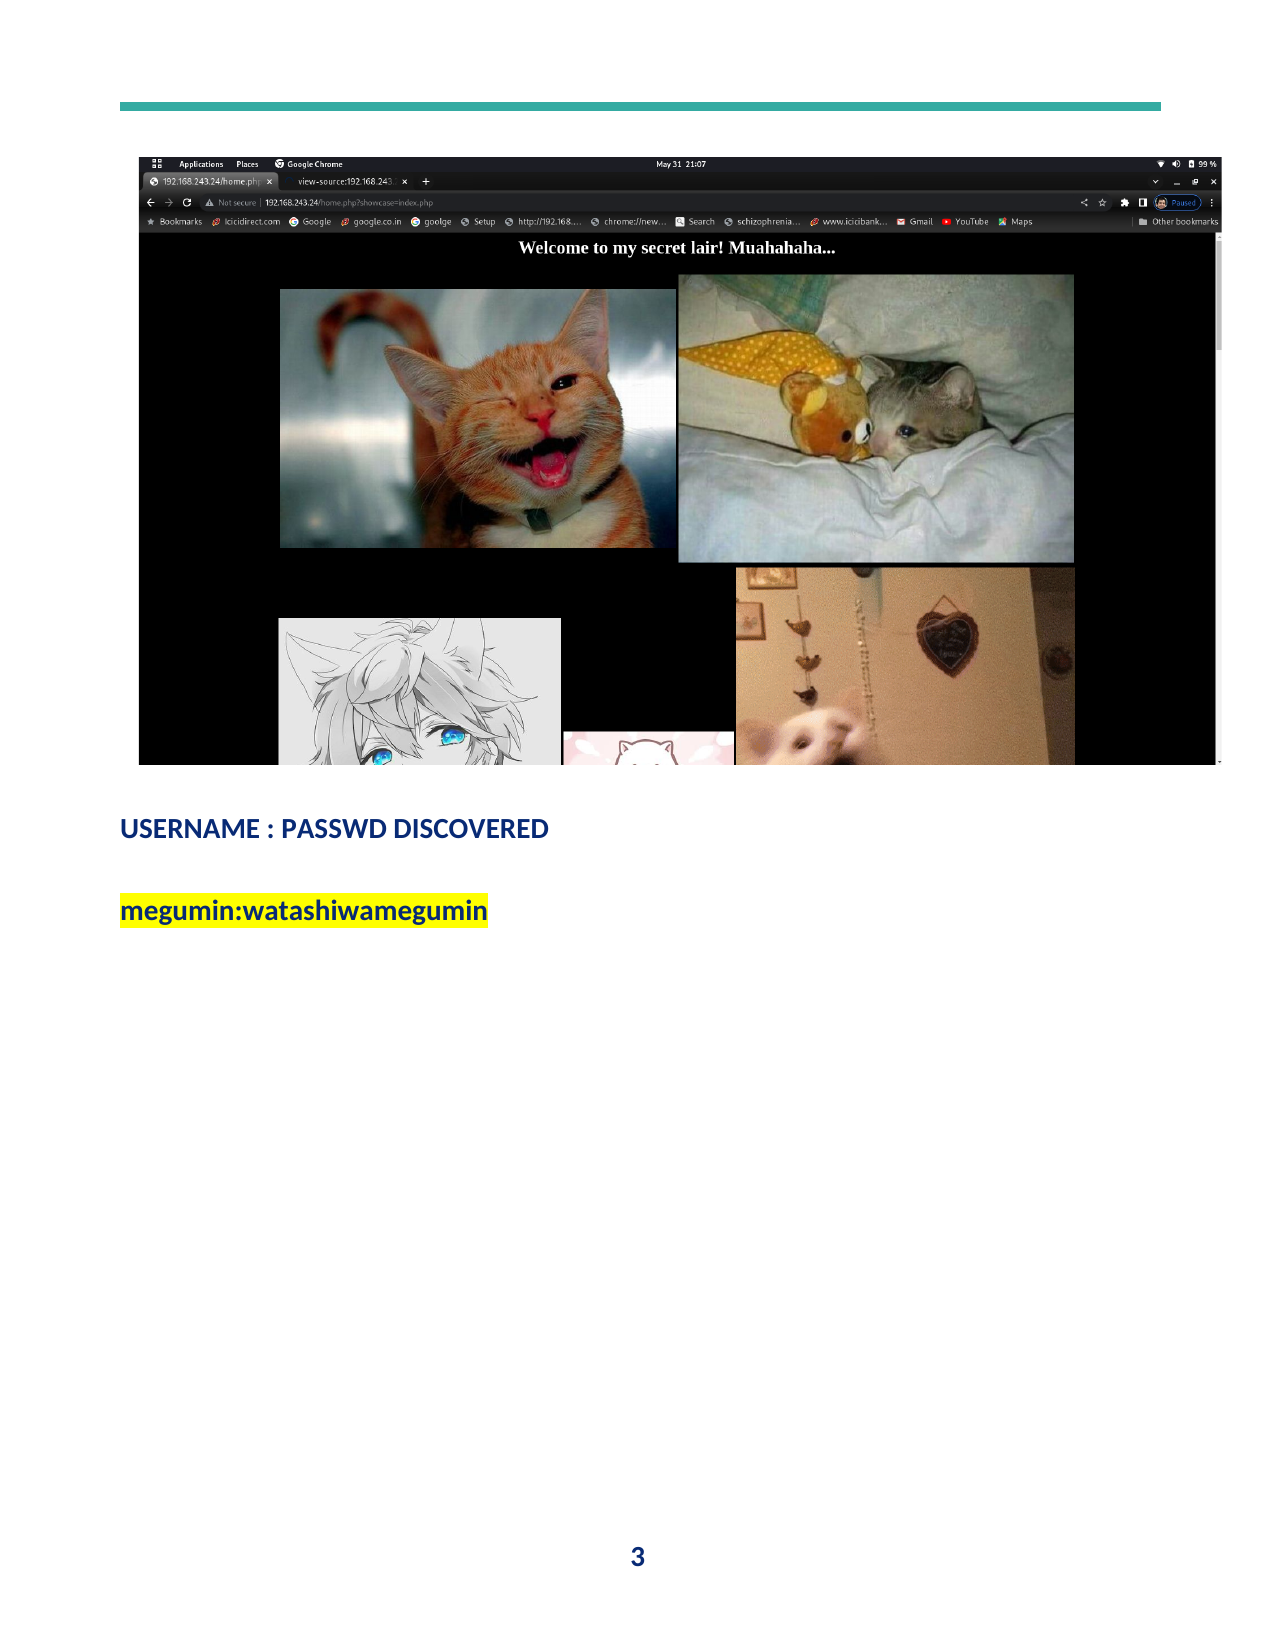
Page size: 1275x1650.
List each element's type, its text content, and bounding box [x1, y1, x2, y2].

text megumin:watashiwamegumin [120, 892, 1155, 928]
text USERNAME : PASSWD DISCOVERED [120, 811, 1155, 846]
